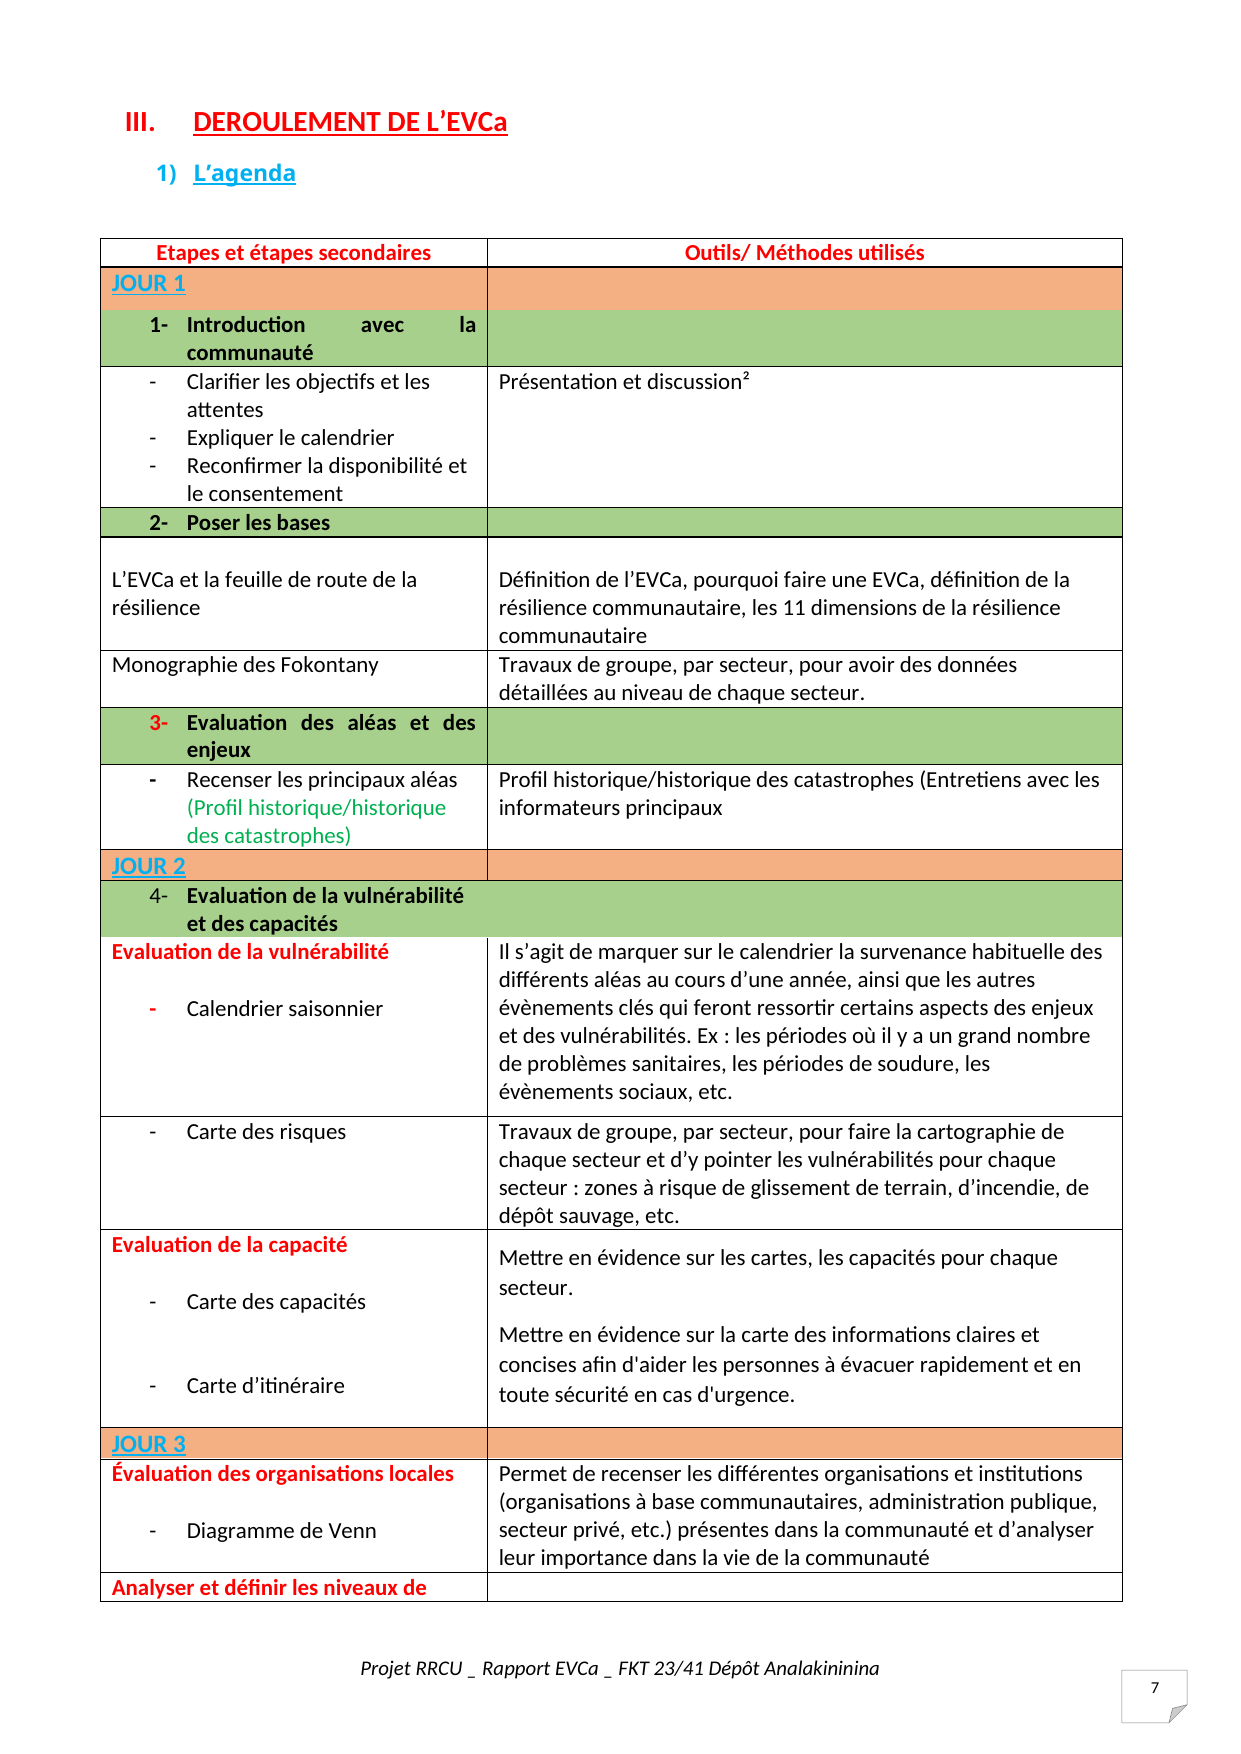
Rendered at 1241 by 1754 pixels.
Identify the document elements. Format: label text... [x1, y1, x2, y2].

table_header Outils/ Méthodes utilisés [488, 239, 1122, 266]
table_cell Permet de recenser les différentes organisations et institutions (organisations à base communautaires, administration publique, secteur privé, etc.) présentes dans la communauté et d’analyser leur importance dans la vie de la communauté [488, 1460, 1122, 1572]
table_cell Carte des risques [101, 1117, 487, 1229]
table_cell Profil historique/historique des catastrophes (Entretiens avec les informateurs principaux [488, 765, 1122, 849]
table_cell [101, 1573, 487, 1601]
table_cell JOUR 2 [101, 850, 487, 880]
table_cell Évaluation des organisations locales Diagramme de Venn [101, 1460, 487, 1572]
table_cell [488, 508, 1122, 536]
table_header Etapes et étapes secondaires [101, 239, 487, 266]
table_cell Evaluation de la vulnérabilité Calendrier saisonnier [101, 938, 487, 1116]
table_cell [488, 1573, 1122, 1601]
table_cell Poser les bases [101, 508, 487, 536]
table_cell [488, 1428, 1122, 1458]
table_cell Evaluation de la capacité Carte des capacités Carte d’itinéraire [101, 1230, 487, 1427]
table_cell Monographie des Fokontany [101, 651, 487, 707]
table_cell JOUR 1 [101, 268, 487, 310]
table_cell JOUR 3 [101, 1428, 487, 1458]
table_cell L’EVCa et la feuille de route de la résilience [101, 565, 487, 649]
subtitle DEROULEMENT DE L’EVCa [156, 103, 1122, 139]
table_cell Clarifier les objectifs et les attentes Expliquer le calendrier Reconfirmer la disponibilité et le consentement [101, 367, 487, 507]
table_cell [488, 850, 1122, 880]
table_cell [101, 538, 487, 565]
table_cell Mettre en évidence sur les cartes, les capacités pour chaque secteur. Mettre en évidence sur la carte des informations claires et concises afin d'aider les personnes à évacuer rapidement et en toute sécurité en cas d'urgence. [488, 1230, 1122, 1427]
table_cell Travaux de groupe, par secteur, pour faire la cartographie de chaque secteur et d’y pointer les vulnérabilités pour chaque secteur : zones à risque de glissement de terrain, d’incendie, de dépôt sauvage, etc. [488, 1117, 1122, 1229]
table_cell [488, 708, 1122, 764]
table_cell [488, 310, 1122, 366]
table_cell Recenser les principaux aléas (Profil historique/historique des catastrophes) [101, 765, 487, 849]
table_cell Introduction avec la communauté [101, 310, 487, 366]
table_cell Définition de l’EVCa, pourquoi faire une EVCa, définition de la résilience communautaire, les 11 dimensions de la résilience communautaire [488, 565, 1122, 649]
table_cell [488, 538, 1122, 565]
table_cell Evaluation des aléas et des enjeux [101, 708, 487, 764]
table_cell Présentation et discussion² [488, 367, 1122, 507]
subtitle L’agenda [156, 157, 1122, 188]
table_cell Travaux de groupe, par secteur, pour avoir des données détaillées au niveau de chaque secteur. [488, 651, 1122, 707]
table_cell [488, 268, 1122, 310]
table_cell Il s’agit de marquer sur le calendrier la survenance habituelle des différents aléas au cours d’une année, ainsi que les autres évènements clés qui feront ressortir certains aspects des enjeux et des vulnérabilités. Ex : les périodes où il y a un grand nombre de problèmes sanitaires, les périodes de soudure, les évènements sociaux, etc. [488, 938, 1122, 1116]
table_cell Evaluation de la vulnérabilité et des capacités [101, 881, 1122, 937]
